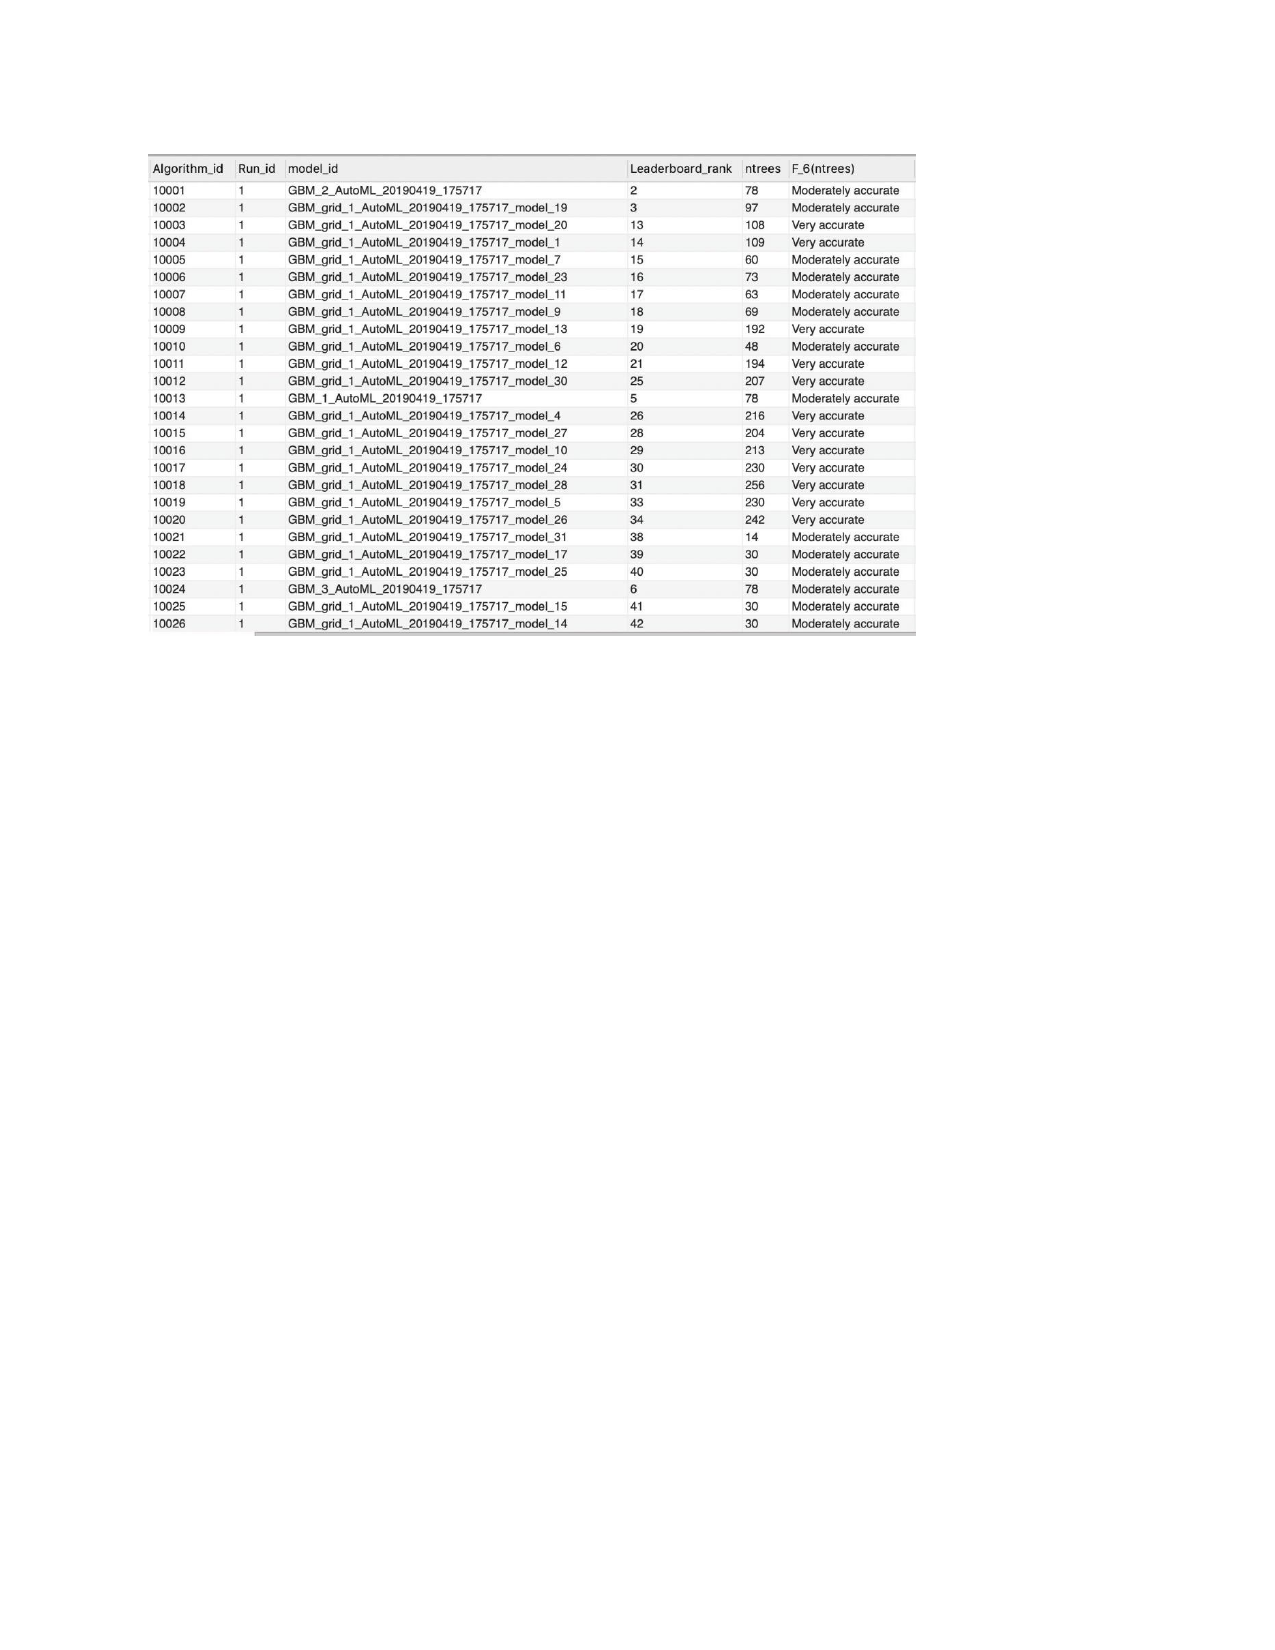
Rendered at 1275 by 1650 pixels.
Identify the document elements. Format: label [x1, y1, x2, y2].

picture [148, 154, 916, 636]
